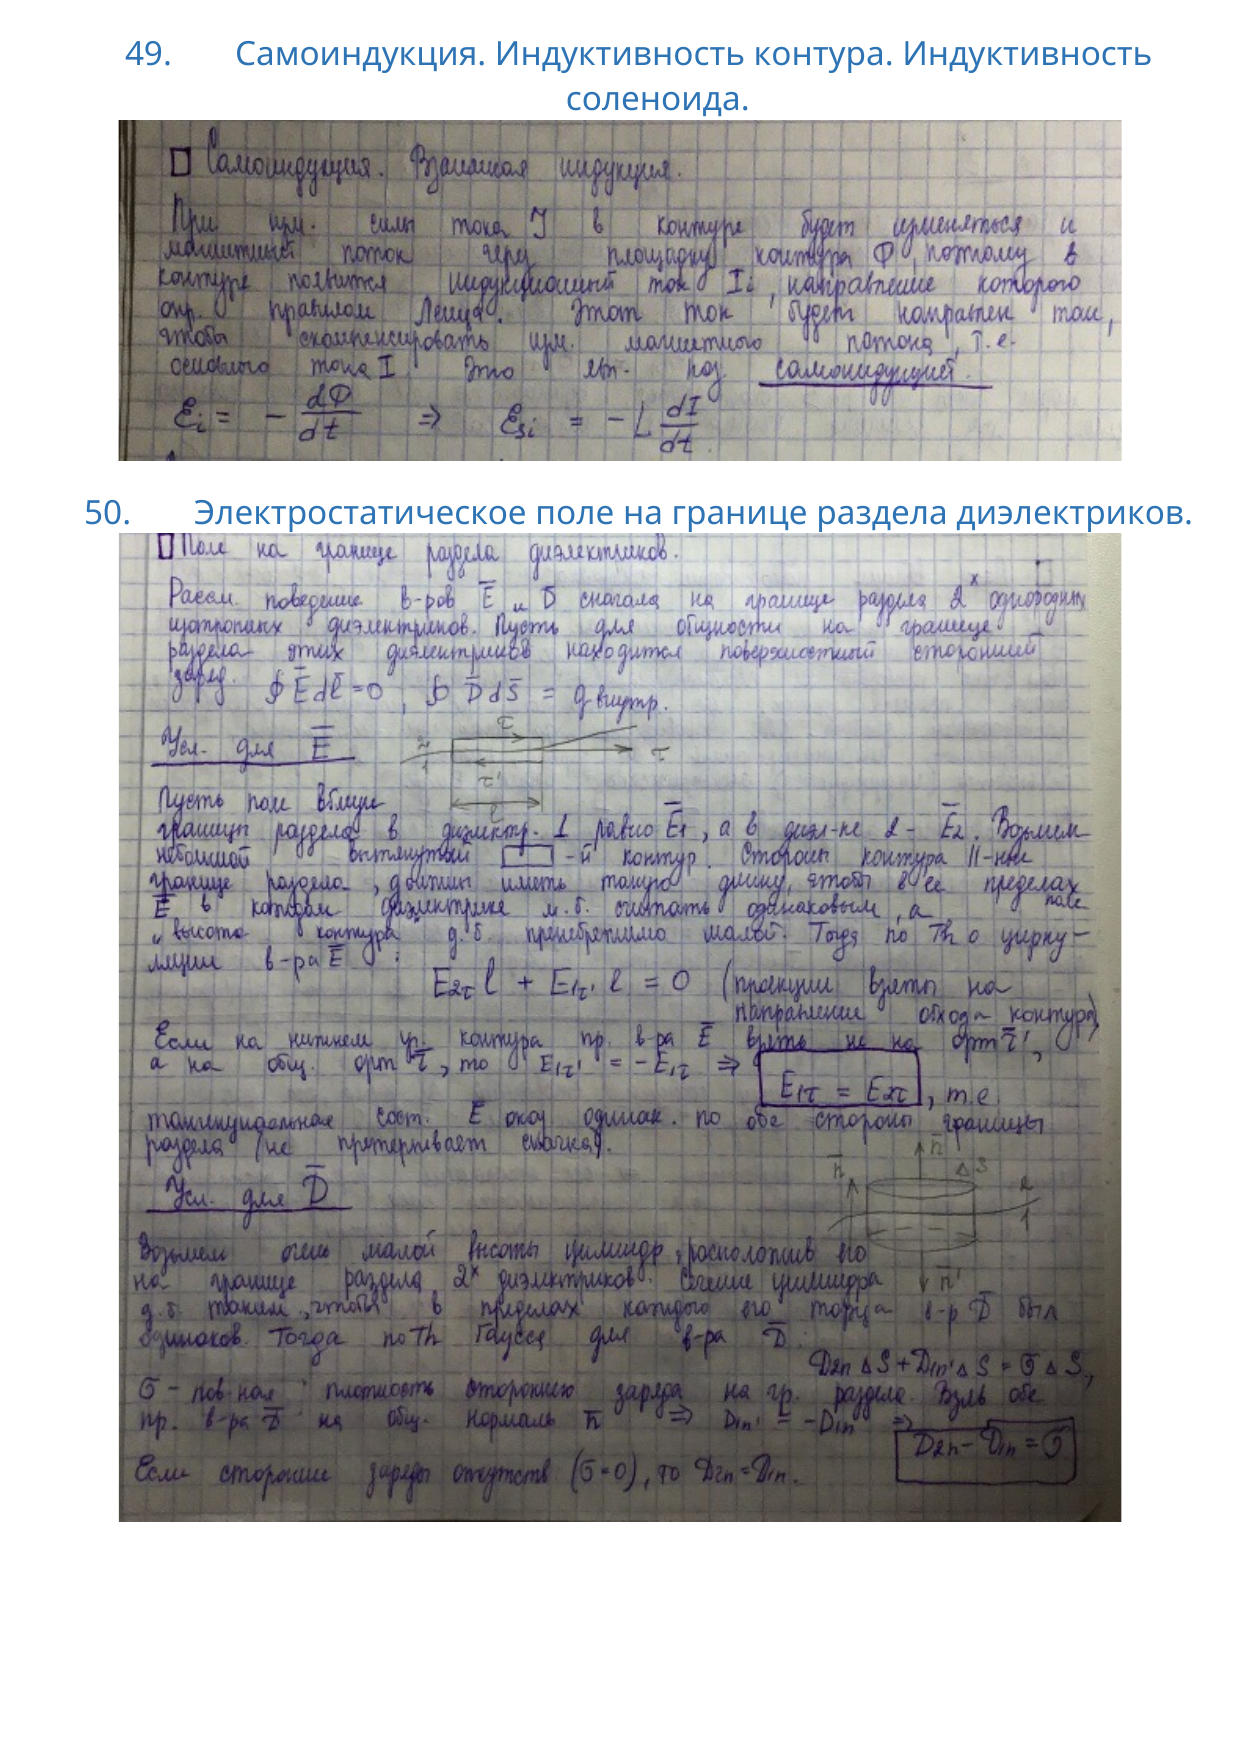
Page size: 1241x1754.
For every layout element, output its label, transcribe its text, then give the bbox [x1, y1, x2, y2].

subtitle Электростатическое поле на границе раздела диэлектриков. [67, 488, 1211, 534]
subtitle Самоиндукция. Индуктивность контура. Индуктивность соленоида. [67, 29, 1211, 120]
picture [118, 120, 1122, 461]
picture [118, 533, 1122, 1522]
